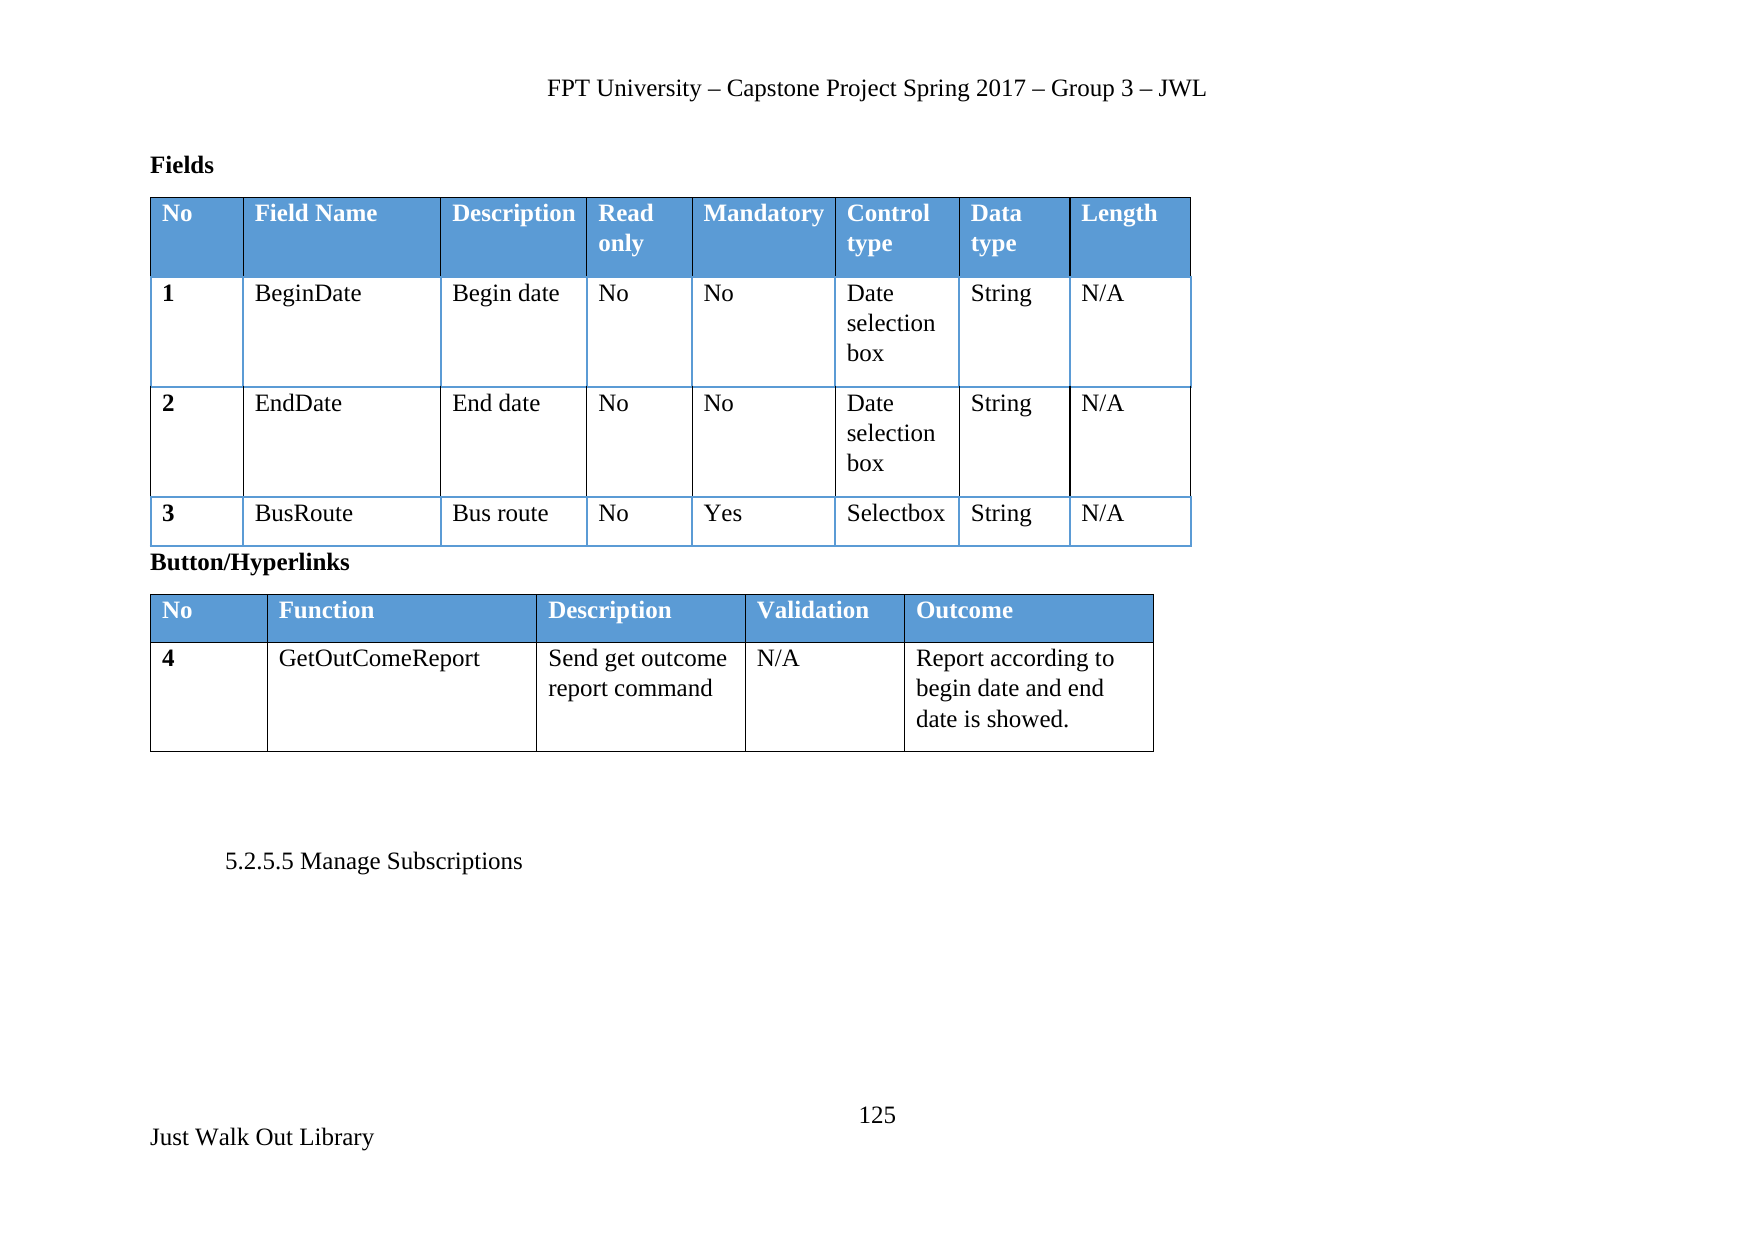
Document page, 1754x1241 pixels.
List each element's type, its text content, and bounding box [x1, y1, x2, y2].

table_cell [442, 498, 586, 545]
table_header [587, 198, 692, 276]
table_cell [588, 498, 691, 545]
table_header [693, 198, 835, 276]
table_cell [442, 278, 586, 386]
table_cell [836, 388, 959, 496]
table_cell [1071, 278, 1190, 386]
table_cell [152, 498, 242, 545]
text 5.2.5.5 Manage Subscriptions [150, 846, 1604, 875]
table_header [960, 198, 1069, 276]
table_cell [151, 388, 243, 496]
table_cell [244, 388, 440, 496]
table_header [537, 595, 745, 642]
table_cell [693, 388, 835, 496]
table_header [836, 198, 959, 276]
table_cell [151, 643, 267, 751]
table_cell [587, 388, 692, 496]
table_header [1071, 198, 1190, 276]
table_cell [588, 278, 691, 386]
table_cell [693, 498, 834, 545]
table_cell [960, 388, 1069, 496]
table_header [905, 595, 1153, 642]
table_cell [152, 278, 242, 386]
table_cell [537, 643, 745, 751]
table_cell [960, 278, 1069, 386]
text Button/Hyperlinks [150, 547, 1604, 576]
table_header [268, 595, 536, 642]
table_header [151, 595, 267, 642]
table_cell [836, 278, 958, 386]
text Fields [150, 150, 1604, 179]
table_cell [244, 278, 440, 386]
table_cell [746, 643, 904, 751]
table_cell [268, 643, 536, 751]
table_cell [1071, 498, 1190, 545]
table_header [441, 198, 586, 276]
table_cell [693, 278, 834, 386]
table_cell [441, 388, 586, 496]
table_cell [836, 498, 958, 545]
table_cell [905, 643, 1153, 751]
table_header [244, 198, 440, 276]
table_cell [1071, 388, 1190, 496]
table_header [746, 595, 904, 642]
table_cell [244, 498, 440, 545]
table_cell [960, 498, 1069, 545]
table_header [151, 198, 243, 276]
